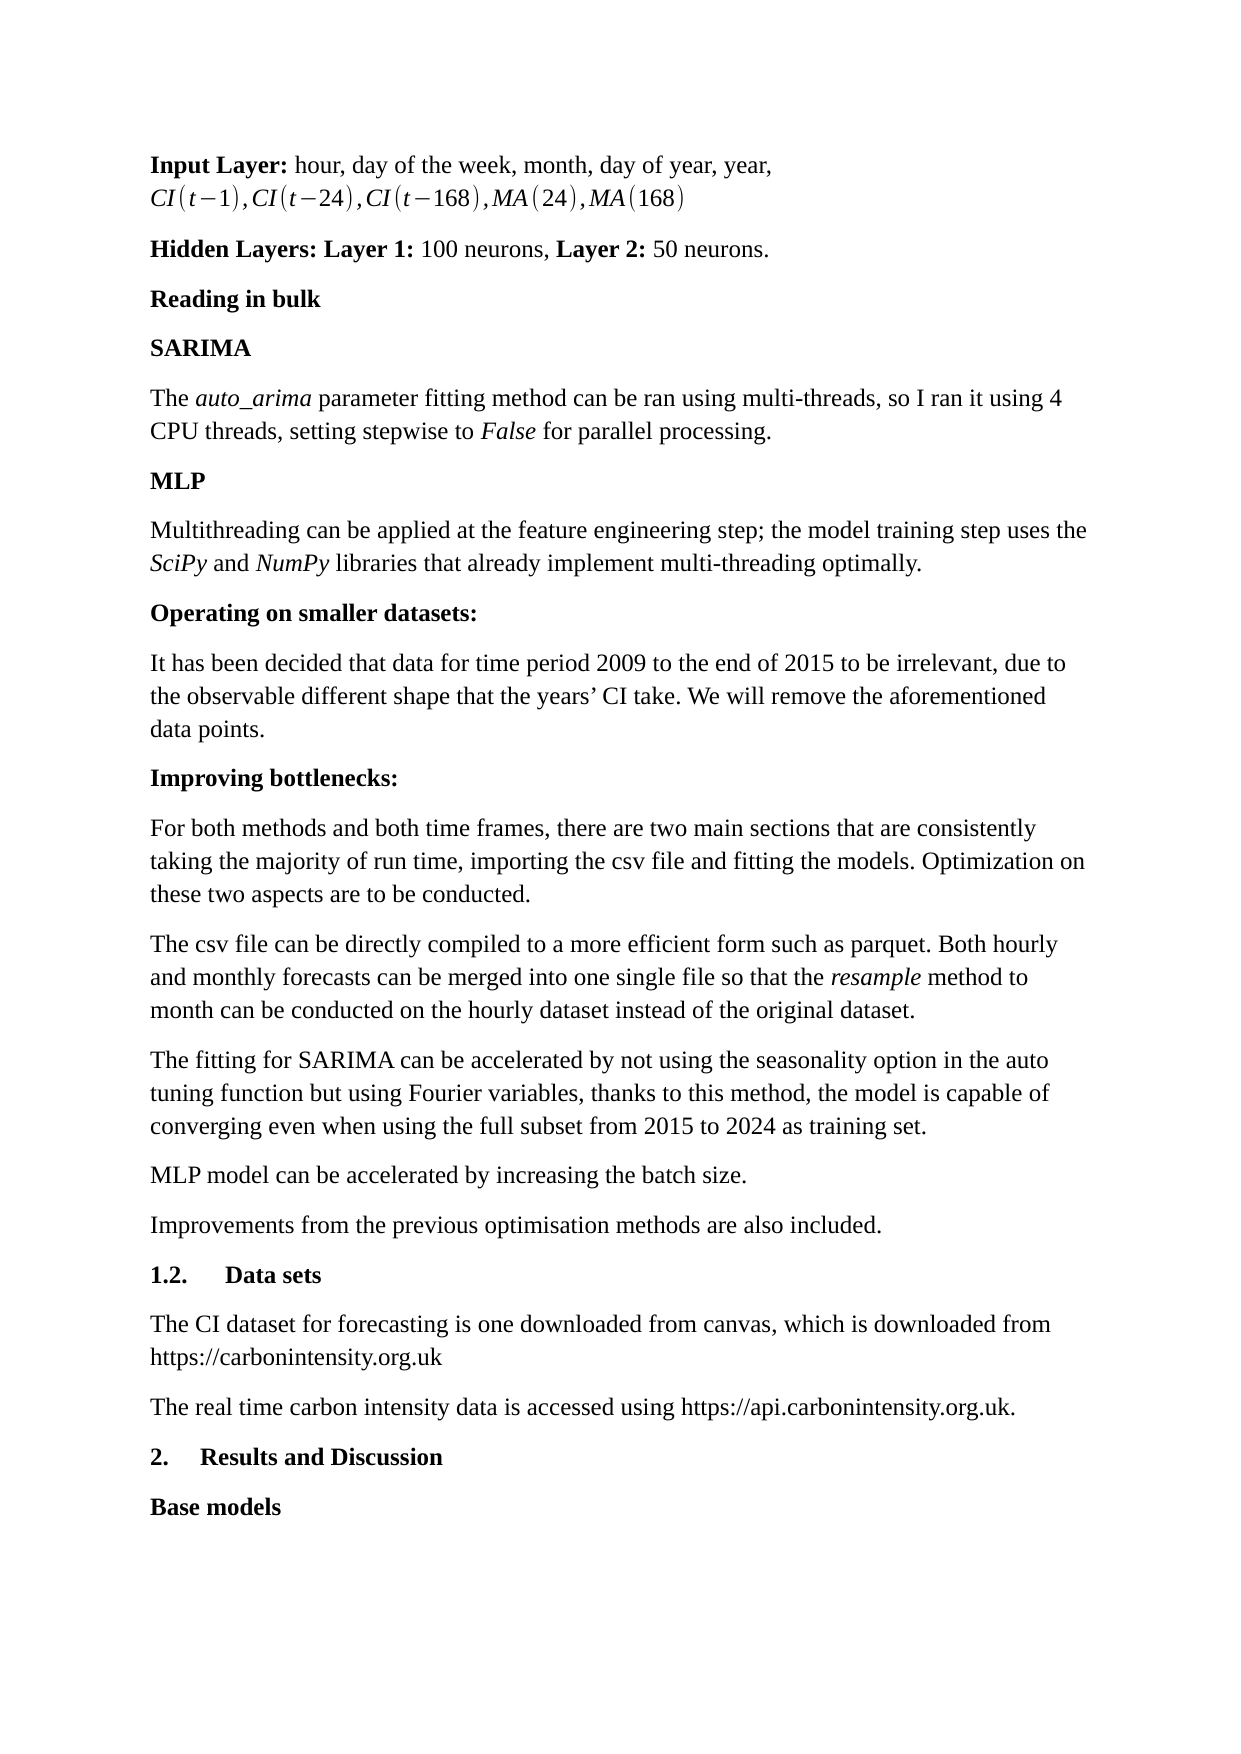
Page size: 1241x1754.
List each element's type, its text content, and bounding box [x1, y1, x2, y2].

text SARIMA [150, 333, 1090, 362]
text Operating on smaller datasets: [150, 598, 1090, 627]
text Reading in bulk [150, 284, 1090, 312]
text Input Layer: hour, day of the week, month, day of year, year, [150, 150, 1090, 213]
list Results and Discussion [150, 1442, 1090, 1471]
text MLP model can be accelerated by increasing the batch size. [150, 1160, 1090, 1189]
text The csv file can be directly compiled to a more efficient form such as parquet. Both hourly and monthly forecasts can be merged into one single file so that the resample method to month can be conducted on the hourly dataset instead of the original dataset. [150, 929, 1090, 1024]
text Base models [150, 1492, 1090, 1520]
text MLP [150, 466, 1090, 494]
text It has been decided that data for time period 2009 to the end of 2015 to be irrelevant, due to the observable different shape that the years’ CI take. We will remove the aforementioned data points. [150, 648, 1090, 743]
text The auto_arima parameter fitting method can be ran using multi-threads, so I ran it using 4 CPU threads, setting stepwise to False for parallel processing. [150, 383, 1090, 445]
text Hidden Layers: Layer 1: 100 neurons, Layer 2: 50 neurons. [150, 234, 1090, 263]
text Improvements from the previous optimisation methods are also included. [150, 1210, 1090, 1239]
text The real time carbon intensity data is accessed using https://api.carbonintensity.org.uk. [150, 1392, 1090, 1421]
text The fitting for SARIMA can be accelerated by not using the seasonality option in the auto tuning function but using Fourier variables, thanks to this method, the model is capable of converging even when using the full subset from 2015 to 2024 as training set. [150, 1045, 1090, 1139]
text Improving bottlenecks: [150, 763, 1090, 792]
list Data sets [150, 1260, 1090, 1288]
text For both methods and both time frames, there are two main sections that are consistently taking the majority of run time, importing the csv file and fitting the models. Optimization on these two aspects are to be conducted. [150, 813, 1090, 908]
text The CI dataset for forecasting is one downloaded from canvas, which is downloaded from https://carbonintensity.org.uk [150, 1309, 1090, 1371]
text Multithreading can be applied at the feature engineering step; the model training step uses the SciPy and NumPy libraries that already implement multi-threading optimally. [150, 515, 1090, 577]
